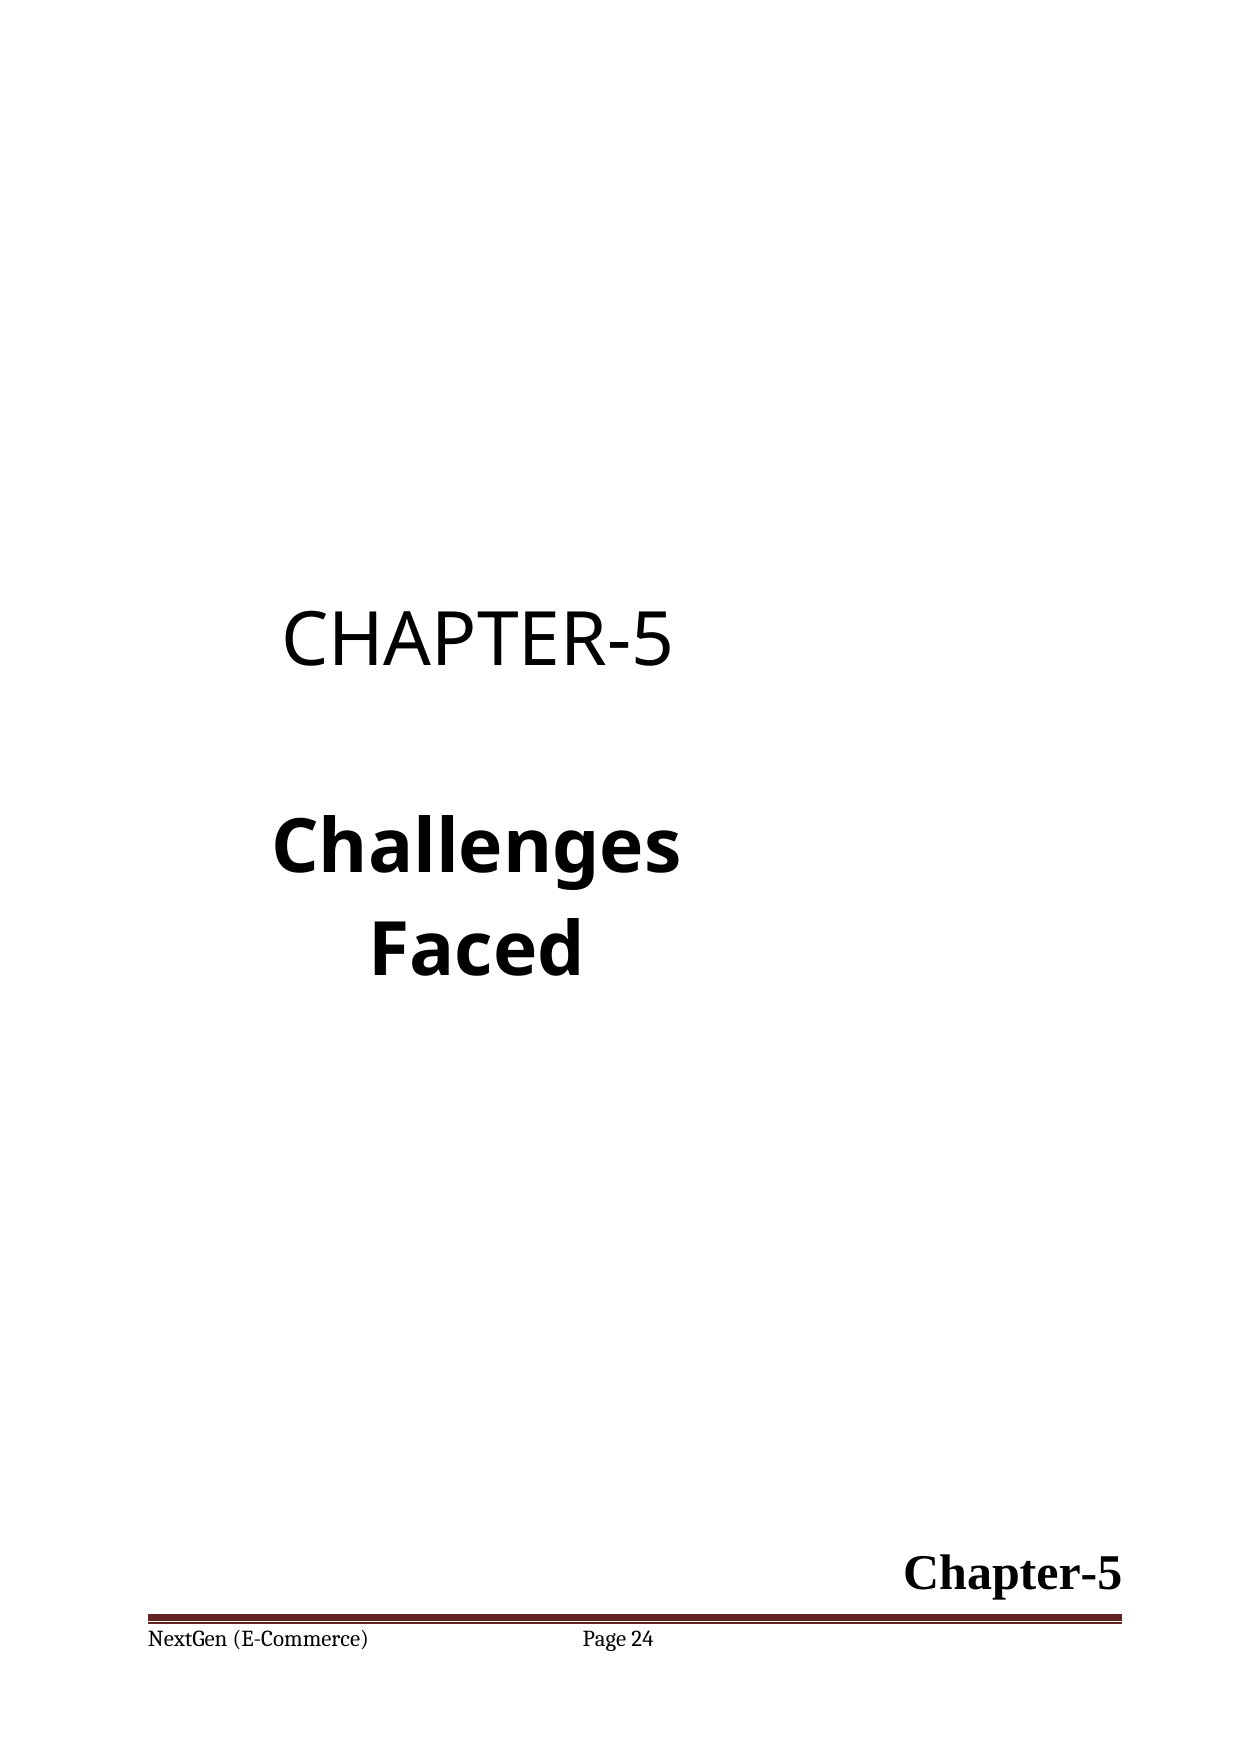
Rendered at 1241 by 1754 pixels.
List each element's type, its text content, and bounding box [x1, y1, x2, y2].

text Chapter-5 [148, 1543, 1122, 1600]
